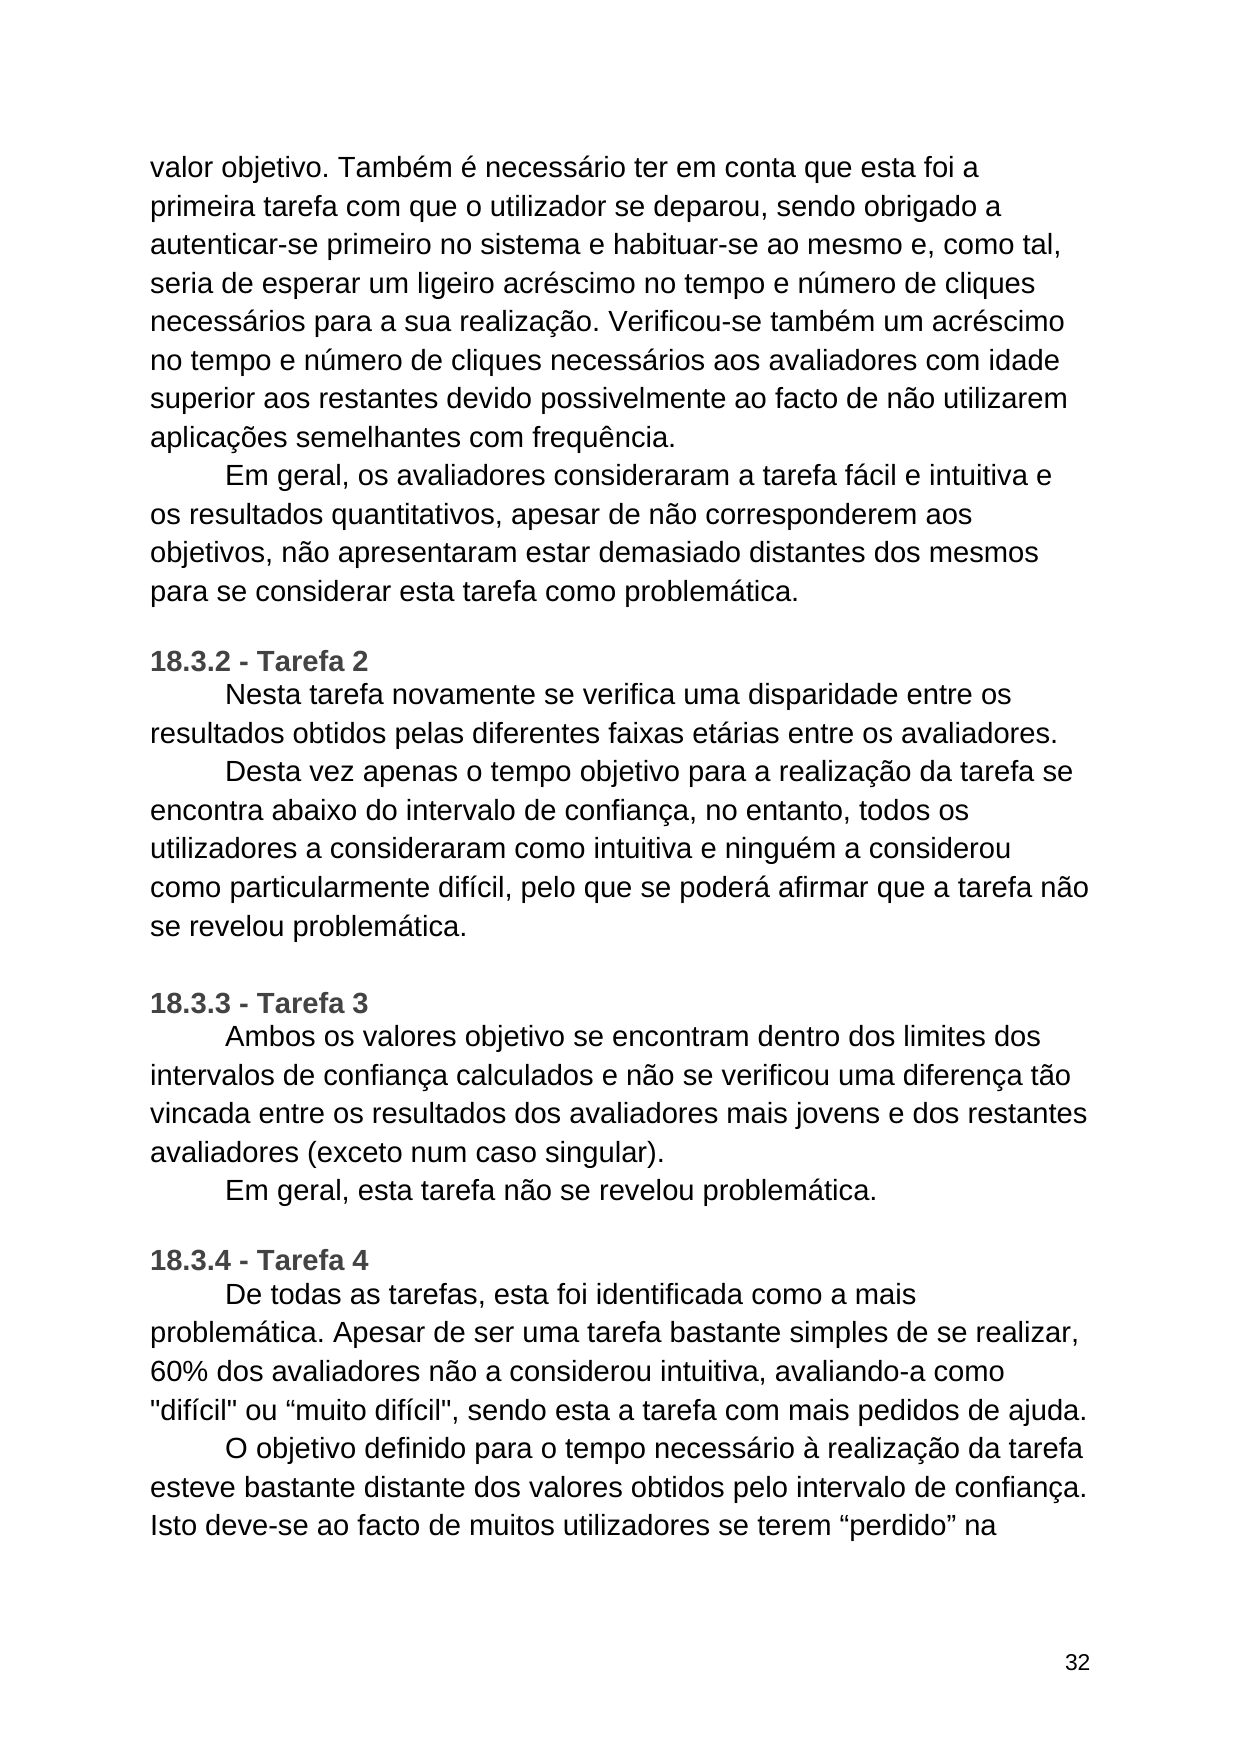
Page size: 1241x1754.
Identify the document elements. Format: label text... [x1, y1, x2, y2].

subtitle 18.3.4 - Tarefa 4 [150, 1243, 1061, 1277]
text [150, 150, 1090, 453]
text Ambos os valores objetivo se encontram dentro dos limites dos intervalos de confiança calculados e não se verificou uma diferença tão vincada entre os resultados dos avaliadores mais jovens e dos restantes avaliadores (exceto num caso singular). [150, 1019, 1090, 1168]
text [150, 1431, 1090, 1542]
text De todas as tarefas, esta foi identificada como a mais problemática. Apesar de ser uma tarefa bastante simples de se realizar, 60% dos avaliadores não a considerou intuitiva, avaliando-a como "difícil" ou “muito difícil", sendo esta a tarefa com mais pedidos de ajuda. [150, 1277, 1090, 1426]
text Em geral, os avaliadores consideraram a tarefa fácil e intuitiva e os resultados quantitativos, apesar de não corresponderem aos objetivos, não apresentaram estar demasiado distantes dos mesmos para se considerar esta tarefa como problemática. [150, 458, 1090, 607]
text Nesta tarefa novamente se verifica uma disparidade entre os resultados obtidos pelas diferentes faixas etárias entre os avaliadores. [150, 677, 1090, 749]
subtitle 18.3.3 - Tarefa 3 [150, 986, 1061, 1019]
subtitle 18.3.2 - Tarefa 2 [150, 644, 1061, 677]
text Desta vez apenas o tempo objetivo para a realização da tarefa se encontra abaixo do intervalo de confiança, no entanto, todos os utilizadores a consideraram como intuitiva e ninguém a considerou como particularmente difícil, pelo que se poderá afirmar que a tarefa não se revelou problemática. [150, 754, 1090, 942]
text Em geral, esta tarefa não se revelou problemática. [150, 1173, 1090, 1207]
